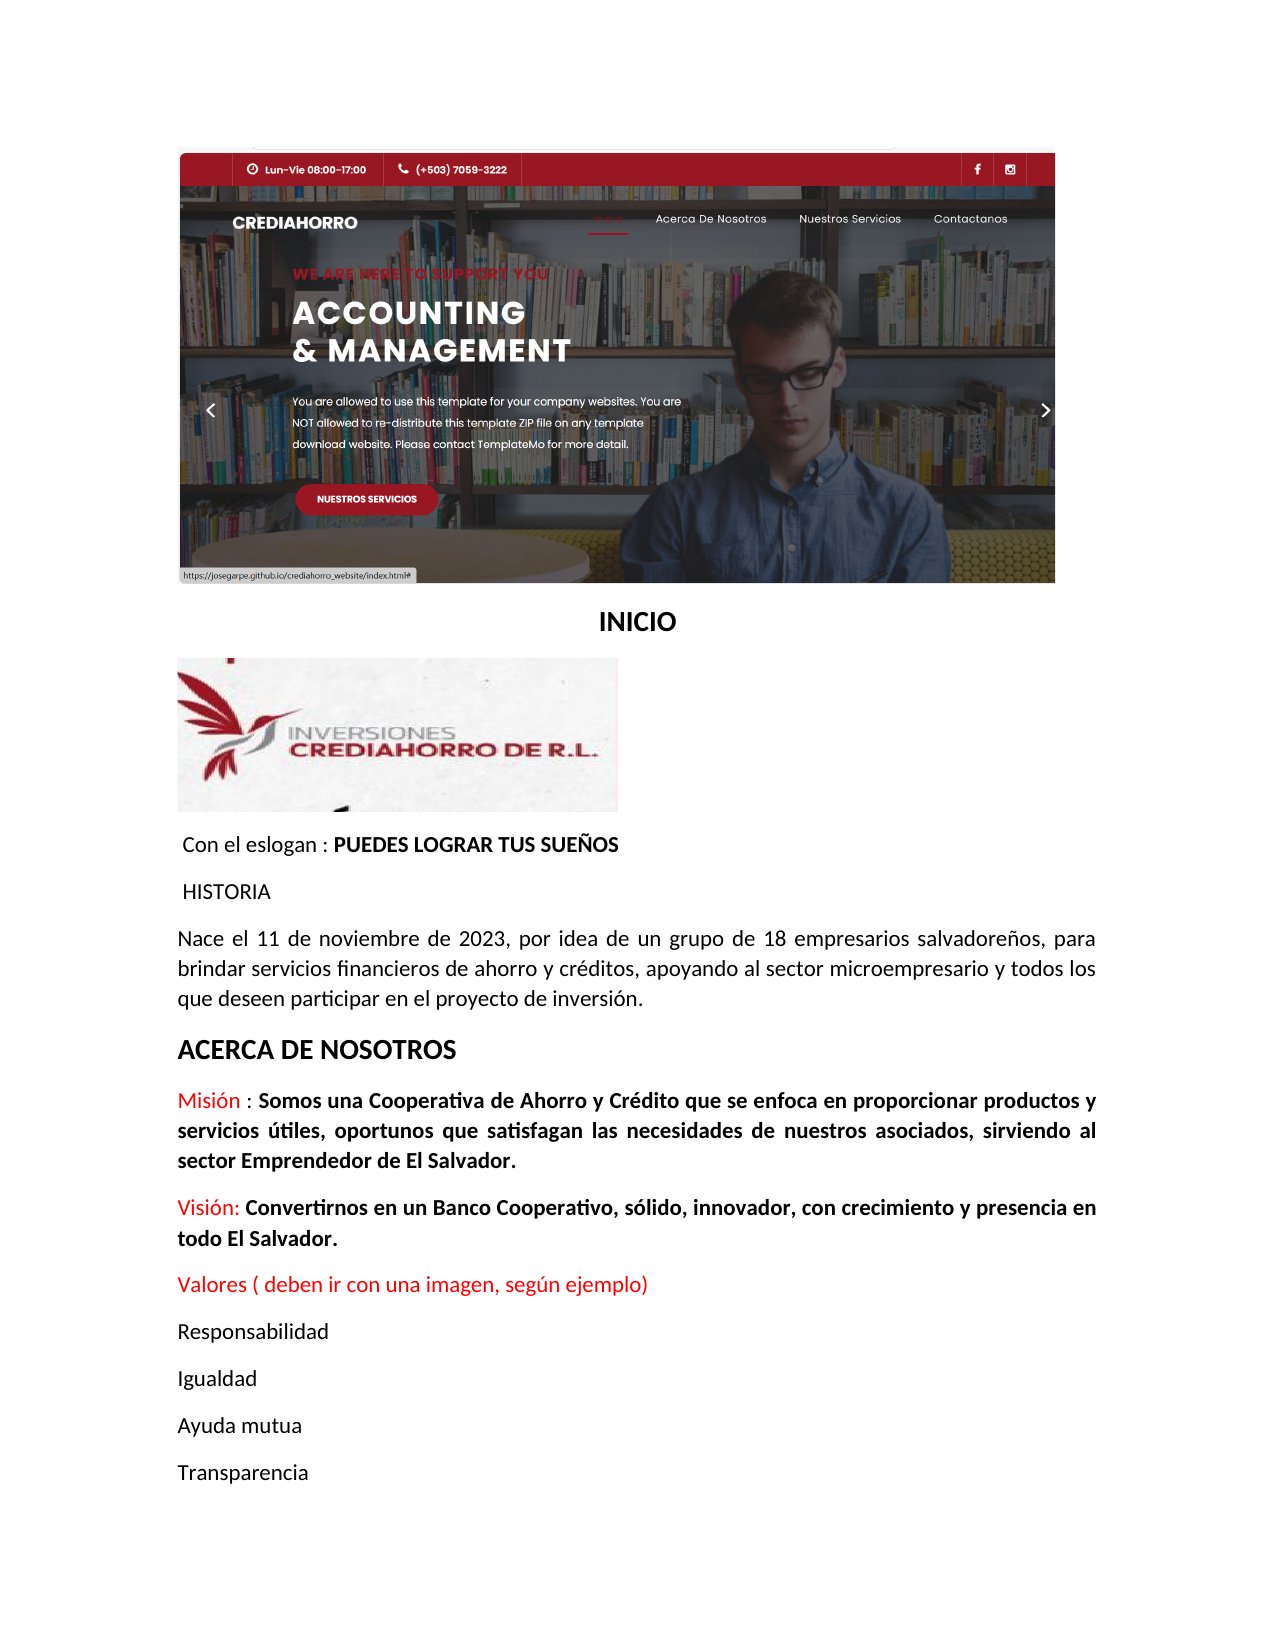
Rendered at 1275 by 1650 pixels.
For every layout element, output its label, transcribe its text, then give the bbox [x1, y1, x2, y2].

text Visión: Convertirnos en un Banco Cooperativo, sólido, innovador, con crecimiento y presencia en todo El Salvador. [177, 1193, 1098, 1252]
text Nace el 11 de noviembre de 2023, por idea de un grupo de 18 empresarios salvadoreños, para brindar servicios financieros de ahorro y créditos, apoyando al sector microempresario y todos los que deseen participar en el proyecto de inversión. [177, 924, 1098, 1012]
text Transparencia [177, 1458, 1098, 1486]
text INICIO [177, 603, 1098, 638]
text Con el eslogan : PUEDES LOGRAR TUS SUEÑOS [177, 830, 1098, 858]
text Misión : Somos una Cooperativa de Ahorro y Crédito que se enfoca en proporcionar productos y servicios útiles, oportunos que satisfagan las necesidades de nuestros asociados, sirviendo al sector Emprendedor de El Salvador. [177, 1086, 1098, 1174]
picture [177, 147, 1056, 584]
picture [177, 658, 618, 812]
text Ayuda mutua [177, 1411, 1098, 1439]
text ACERCA DE NOSOTROS [177, 1031, 1098, 1067]
text Responsabilidad [177, 1317, 1098, 1345]
text Igualdad [177, 1364, 1098, 1392]
text Valores ( deben ir con una imagen, según ejemplo) [177, 1271, 1098, 1298]
text HISTORIA [177, 877, 1098, 905]
